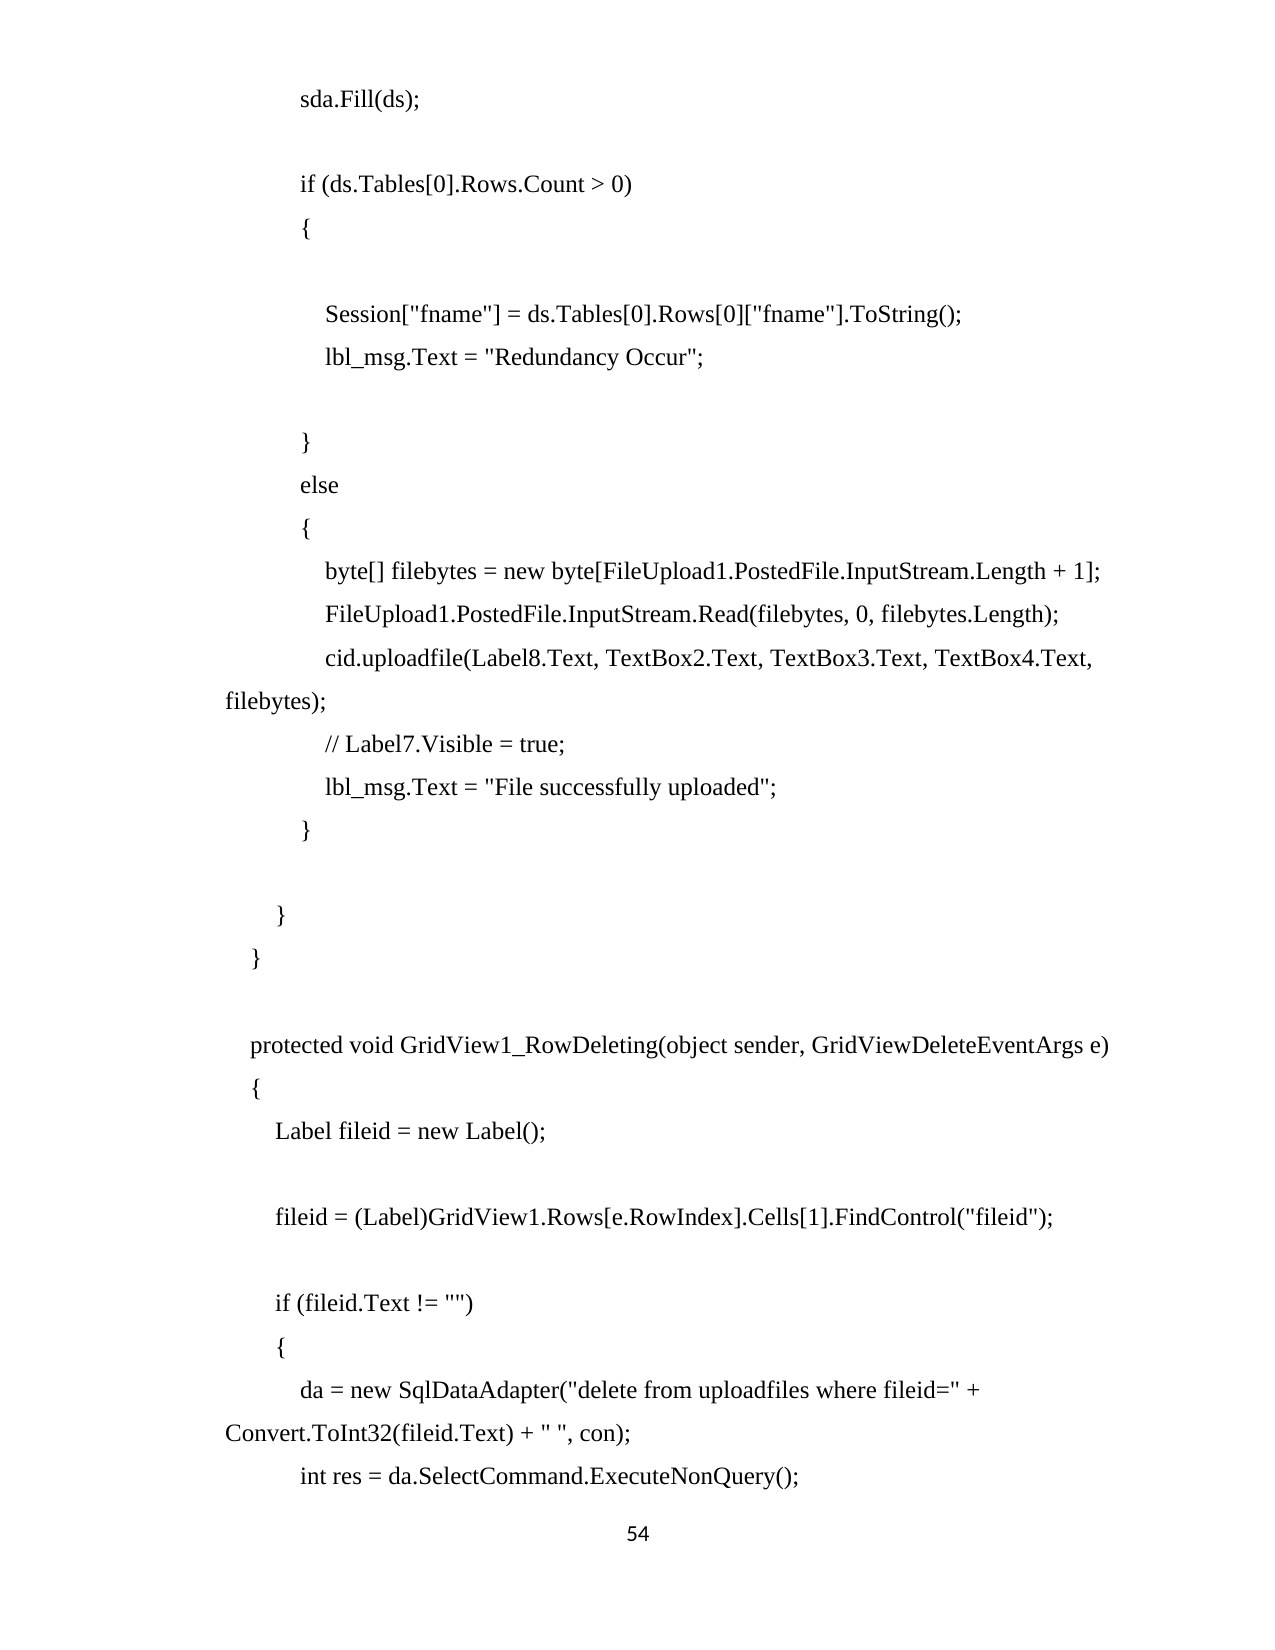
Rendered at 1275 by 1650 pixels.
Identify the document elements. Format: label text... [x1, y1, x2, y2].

text } [225, 900, 1125, 929]
text } [225, 815, 1125, 844]
text { [225, 213, 1125, 241]
text sda.Fill(ds); [225, 84, 1125, 113]
text lbl_msg.Text = "File successfully uploaded"; [225, 772, 1125, 801]
text { [225, 1332, 1125, 1360]
text { [225, 513, 1125, 542]
text cid.uploadfile(Label8.Text, TextBox2.Text, TextBox3.Text, TextBox4.Text, filebytes); [225, 643, 1125, 714]
text int res = da.SelectCommand.ExecuteNonQuery(); [225, 1461, 1125, 1490]
text { [225, 1073, 1125, 1102]
text // Label7.Visible = true; [225, 729, 1125, 758]
text else [225, 470, 1125, 499]
text if (fileid.Text != "") [225, 1288, 1125, 1317]
text byte[] filebytes = new byte[FileUpload1.PostedFile.InputStream.Length + 1]; [225, 556, 1125, 585]
text protected void GridView1_RowDeleting(object sender, GridViewDeleteEventArgs e) [225, 1030, 1125, 1058]
text } [225, 943, 1125, 972]
text da = new SqlDataAdapter("delete from uploadfiles where fileid=" + Convert.ToInt32(fileid.Text) + " ", con); [225, 1375, 1125, 1447]
text FileUpload1.PostedFile.InputStream.Read(filebytes, 0, filebytes.Length); [225, 599, 1125, 628]
text Session["fname"] = ds.Tables[0].Rows[0]["fname"].ToString(); [225, 299, 1125, 328]
text if (ds.Tables[0].Rows.Count > 0) [225, 169, 1125, 198]
text lbl_msg.Text = "Redundancy Occur"; [225, 342, 1125, 371]
text } [225, 427, 1125, 456]
text fileid = (Label)GridView1.Rows[e.RowIndex].Cells[1].FindControl("fileid"); [225, 1202, 1125, 1231]
text Label fileid = new Label(); [225, 1116, 1125, 1145]
